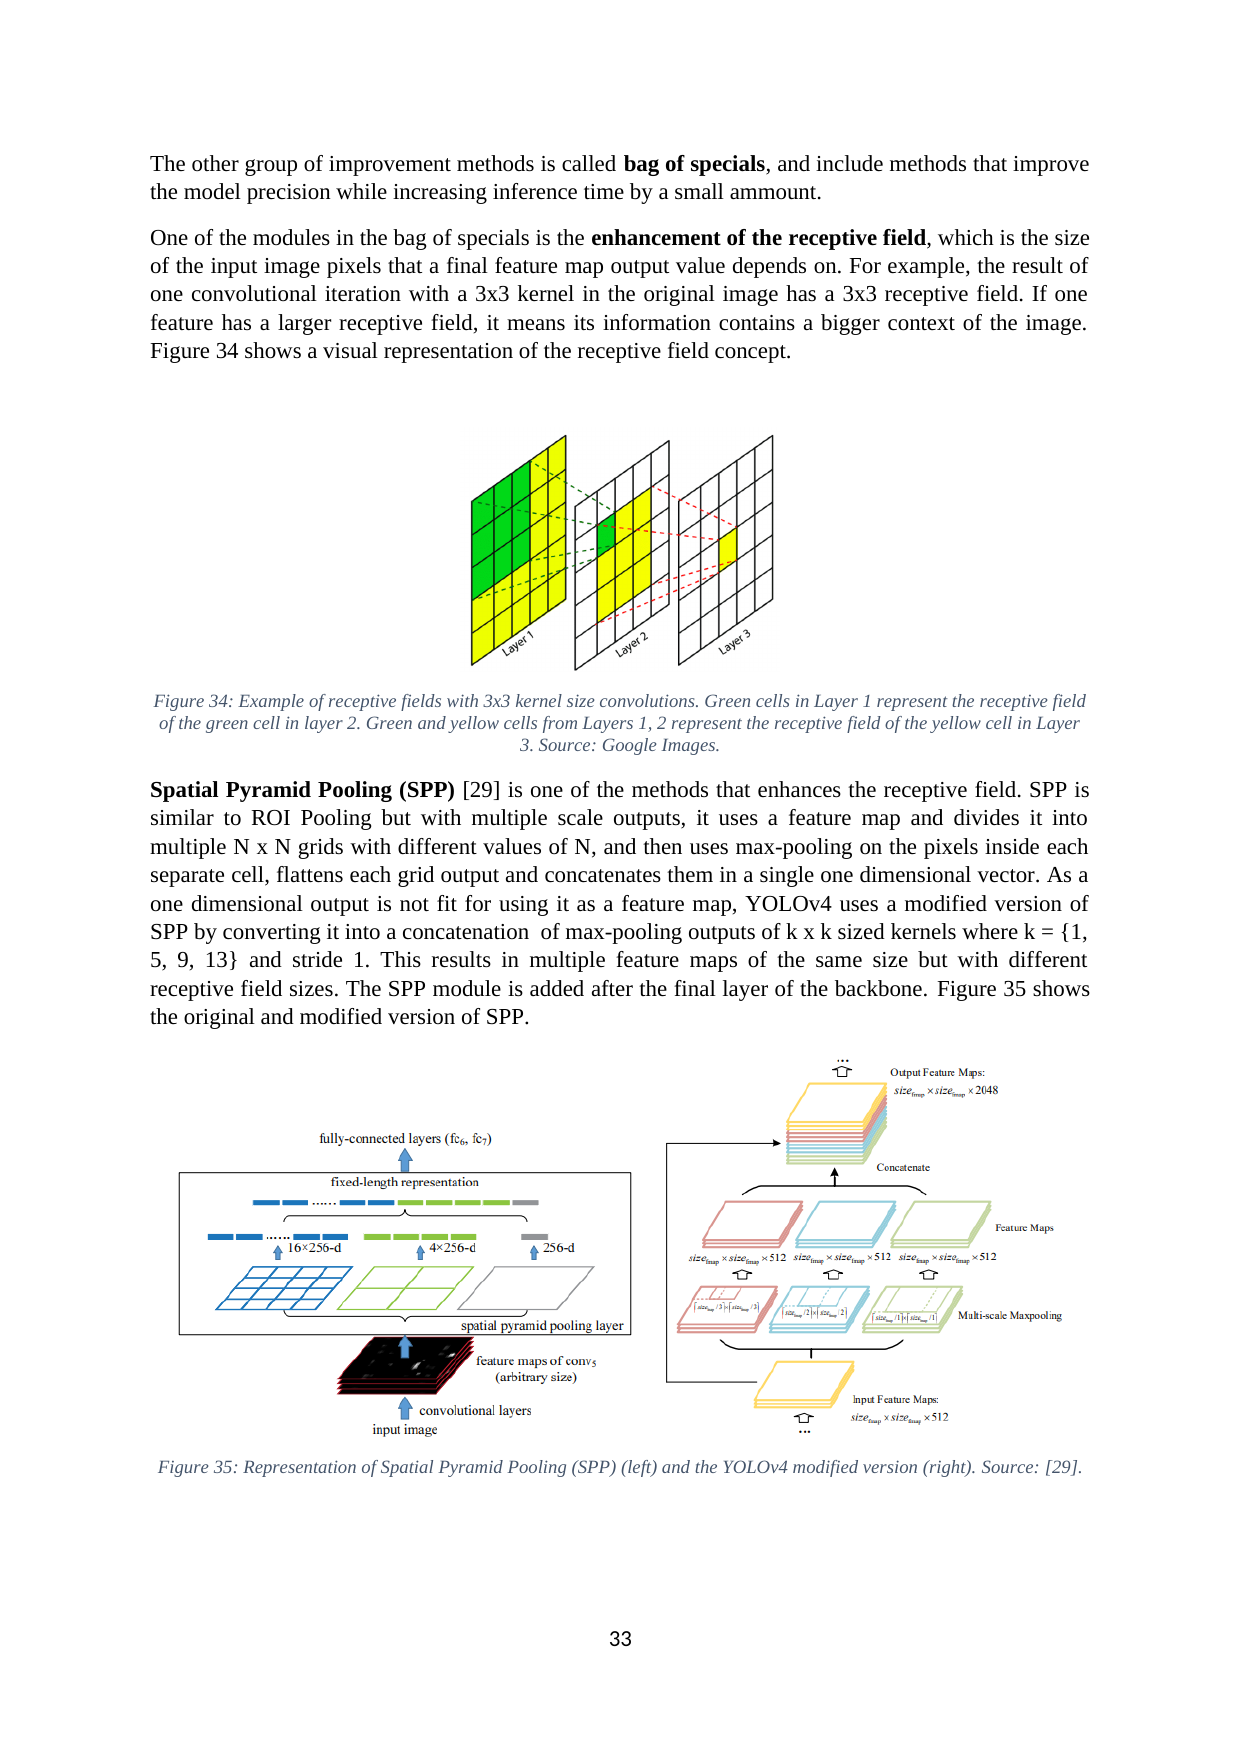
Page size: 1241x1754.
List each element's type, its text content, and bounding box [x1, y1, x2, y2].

text Figure 35: Representation of Spatial Pyramid Pooling (SPP) (left) and the YOLOv4 modified version (right). Source: [29]. [150, 1456, 1090, 1477]
text Spatial Pyramid Pooling (SPP) [29] is one of the methods that enhances the receptive field. SPP is similar to ROI Pooling but with multiple scale outputs, it uses a feature map and divides it into multiple N x N grids with different values of N, and then uses max-pooling on the pixels inside each separate cell, flattens each grid output and concatenates them in a single one dimensional vector. As a one dimensional output is not fit for using it as a feature map, YOLOv4 uses a modified version of SPP by converting it into a concatenation of max-pooling outputs of k x k sized kernels where k = {1, 5, 9, 13} and stride 1. This results in multiple feature maps of the same size but with different receptive field sizes. The SPP module is added after the final layer of the backbone. Figure 35 shows the original and modified version of SPP. [150, 776, 1090, 1030]
text The other group of improvement methods is called bag of specials, and include methods that improve the model precision while increasing inference time by a small ammount. [150, 150, 1090, 205]
text Figure 34: Example of receptive fields with 3x3 kernel size convolutions. Green cells in Layer 1 represent the receptive field of the green cell in layer 2. Green and yellow cells from Layers 1, 2 represent the receptive field of the yellow cell in Layer 3. Source: Google Images. [150, 690, 1090, 755]
picture [460, 427, 781, 672]
picture [173, 1048, 1067, 1437]
text One of the modules in the bag of specials is the enhancement of the receptive field, which is the size of the input image pixels that a final feature map output value depends on. For example, the result of one convolutional iteration with a 3x3 kernel in the original image has a 3x3 receptive field. If one feature has a larger receptive field, it means its information contains a bigger context of the image. Figure 34 shows a visual representation of the receptive field concept. [150, 223, 1090, 364]
